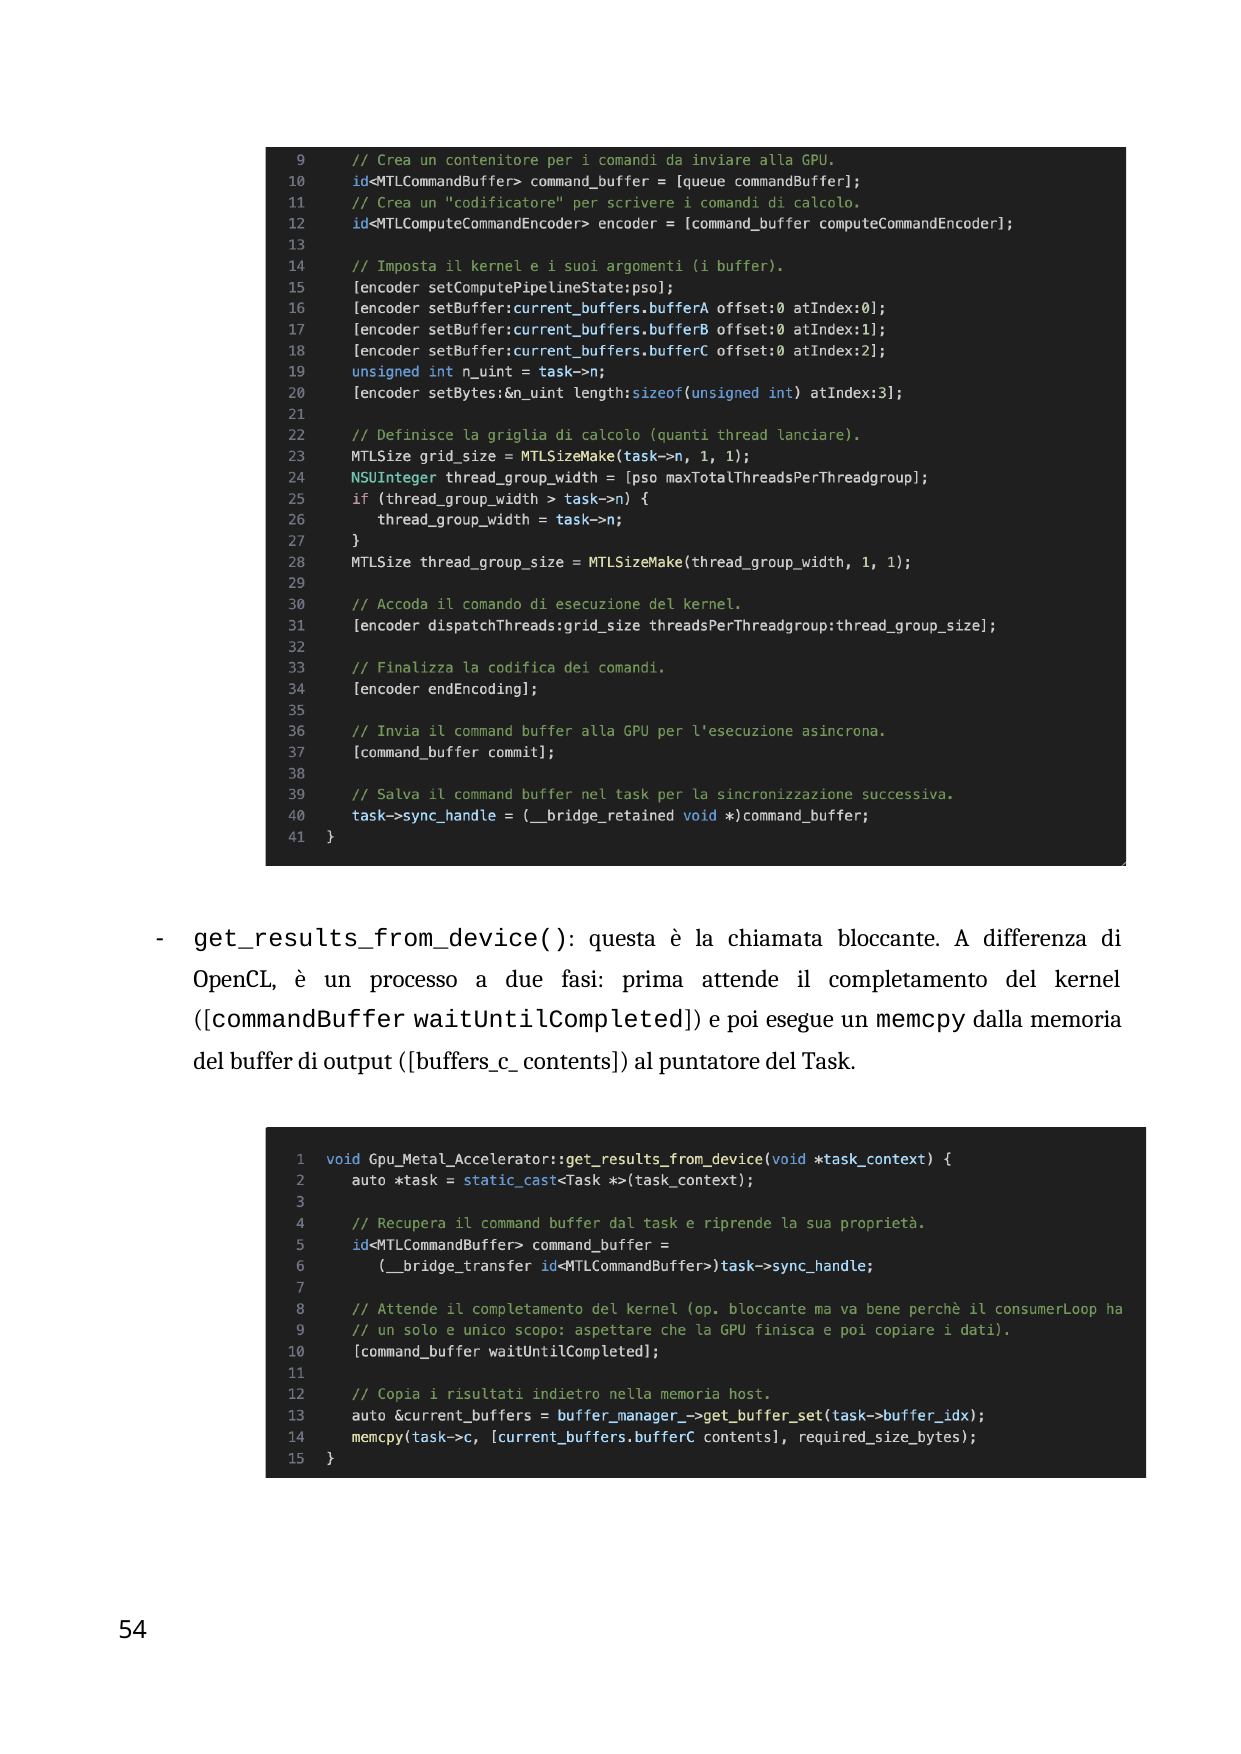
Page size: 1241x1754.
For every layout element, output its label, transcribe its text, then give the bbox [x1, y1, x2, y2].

picture [265, 147, 1127, 866]
list get_results_from_device(): questa è la chiamata bloccante. A differenza di OpenCL, è un processo a due fasi: prima attende il completamento del kernel ([commandBuffer waitUntilCompleted]) e poi esegue un memcpy dalla memoria del buffer di output ([buffers_c_ contents]) al puntatore del Task. [156, 919, 1122, 1076]
picture [265, 1127, 1147, 1478]
